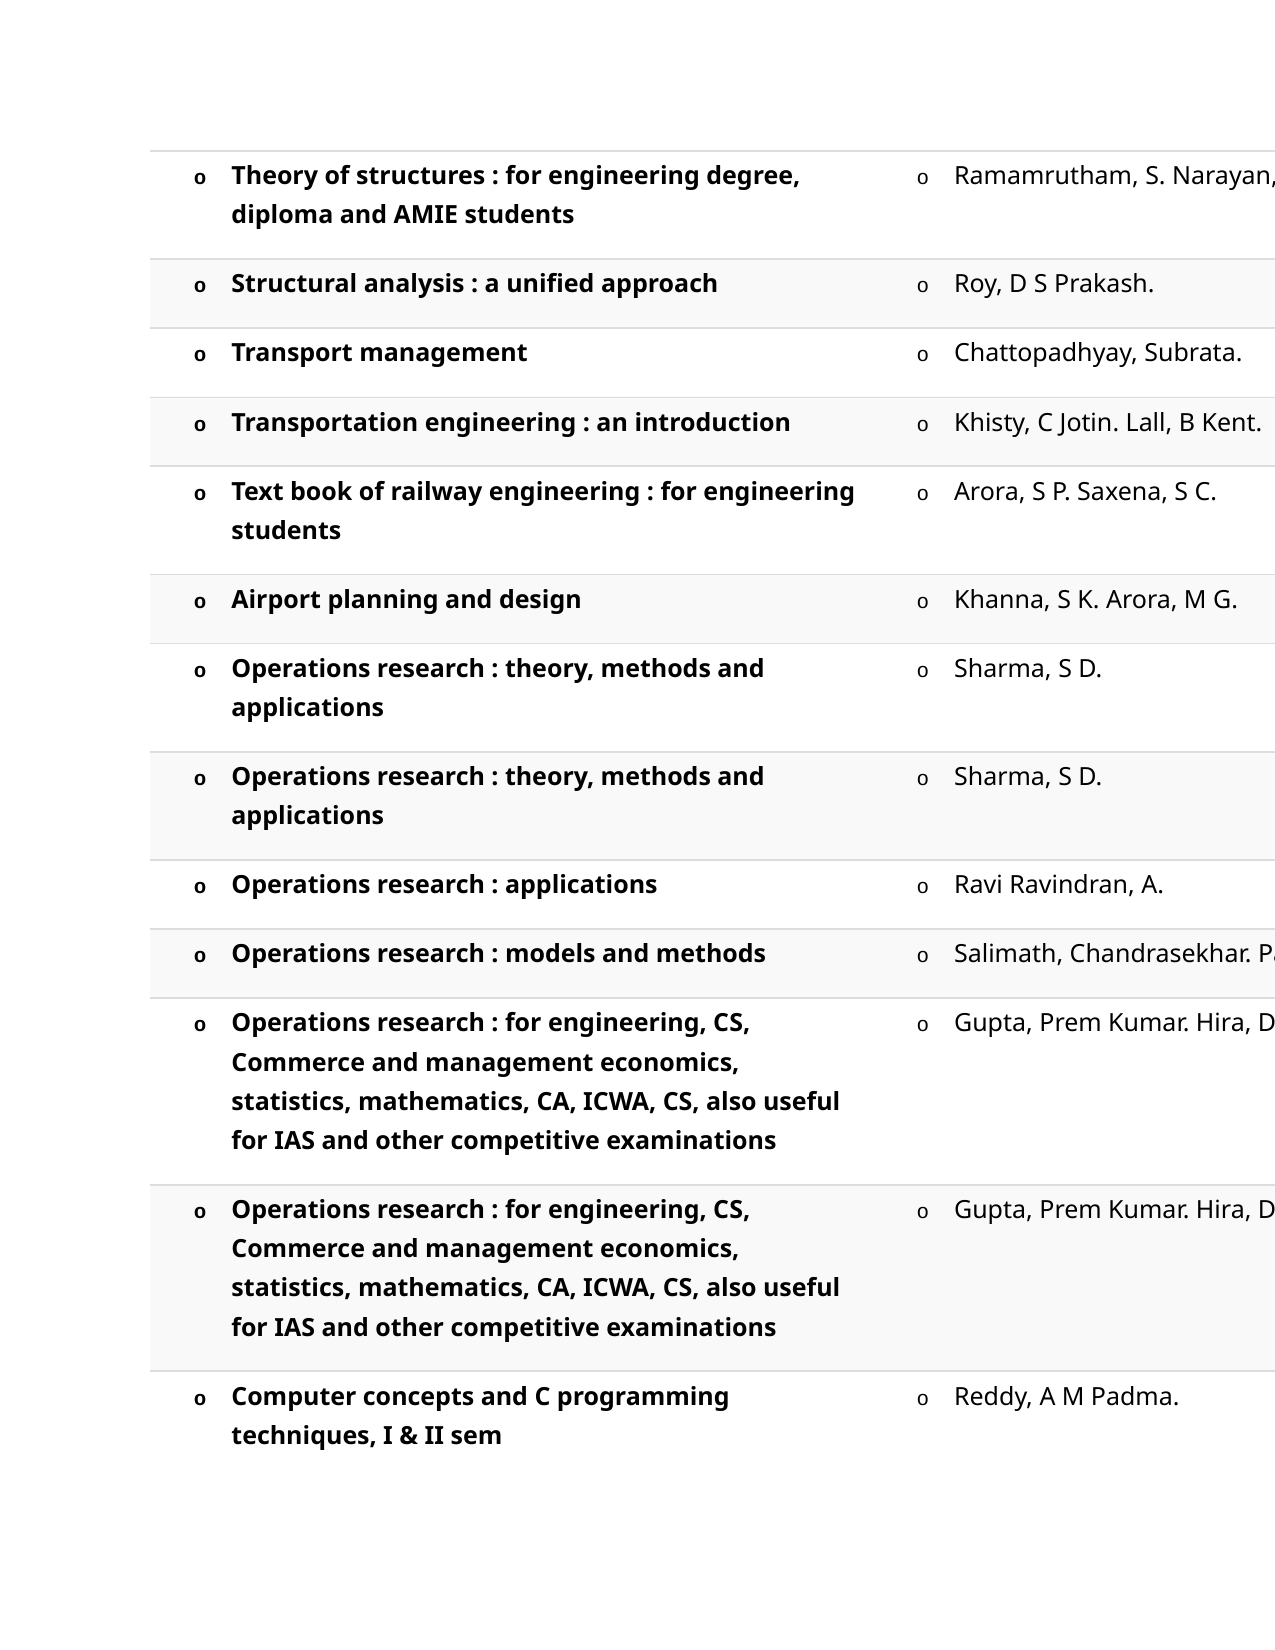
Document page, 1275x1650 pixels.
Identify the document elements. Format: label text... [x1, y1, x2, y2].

table_cell Salimath, Chandrasekhar. Parashar, Bhupender. [873, 930, 1275, 997]
table_cell Reddy, A M Padma. [873, 1372, 1275, 1479]
table_cell Operations research : models and methods [150, 930, 873, 997]
table_cell Structural analysis : a unified approach [150, 260, 873, 327]
table_cell Transport management [150, 329, 873, 396]
table_cell Transportation engineering : an introduction [150, 398, 873, 465]
table_cell Operations research : for engineering, CS, Commerce and management economics, statistics, mathematics, CA, ICWA, CS, also useful for IAS and other competitive examinations [150, 1186, 873, 1370]
table_cell Operations research : for engineering, CS, Commerce and management economics, statistics, mathematics, CA, ICWA, CS, also useful for IAS and other competitive examinations [150, 999, 873, 1184]
table_cell Roy, D S Prakash. [873, 260, 1275, 327]
table_cell Operations research : applications [150, 861, 873, 928]
table_cell Sharma, S D. [873, 644, 1275, 751]
table_cell Khisty, C Jotin. Lall, B Kent. [873, 398, 1275, 465]
table_cell Airport planning and design [150, 575, 873, 643]
table_cell Sharma, S D. [873, 753, 1275, 859]
table_cell Theory of structures : for engineering degree, diploma and AMIE students [150, 152, 873, 258]
table_cell Text book of railway engineering : for engineering students [150, 467, 873, 574]
table_cell Ramamrutham, S. Narayan, R. [873, 152, 1275, 258]
table_cell Ravi Ravindran, A. [873, 861, 1275, 928]
table_cell Gupta, Prem Kumar. Hira, D S. [873, 999, 1275, 1184]
table_cell Khanna, S K. Arora, M G. [873, 575, 1275, 643]
table_cell Operations research : theory, methods and applications [150, 753, 873, 859]
table_cell Gupta, Prem Kumar. Hira, D S. [873, 1186, 1275, 1370]
table_cell Computer concepts and C programming techniques, I & II sem [150, 1372, 873, 1479]
table_cell Operations research : theory, methods and applications [150, 644, 873, 751]
table_cell Arora, S P. Saxena, S C. [873, 467, 1275, 574]
table_cell Chattopadhyay, Subrata. [873, 329, 1275, 396]
